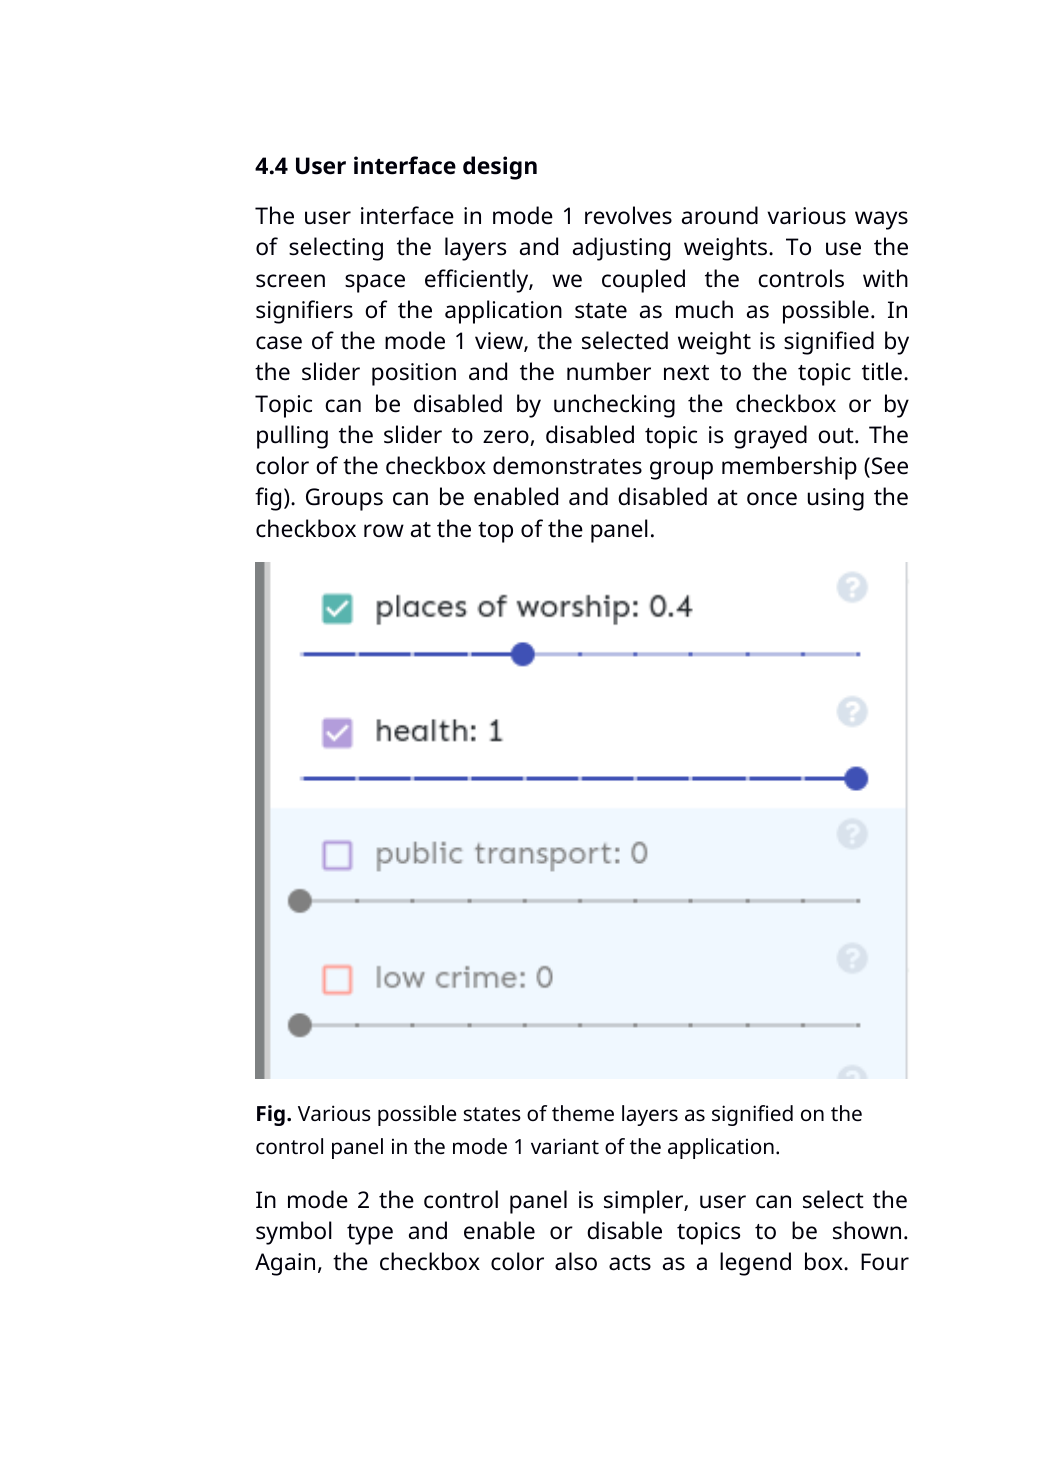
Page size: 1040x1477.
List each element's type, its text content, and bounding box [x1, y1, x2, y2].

text Fig. Various possible states of theme layers as signified on the control panel in the mode 1 variant of the application. [255, 1099, 910, 1161]
text The user interface in mode 1 revolves around various ways of selecting the layers and adjusting weights. To use the screen space efficiently, we coupled the controls with signifiers of the application state as much as possible. In case of the mode 1 view, the selected weight is signified by the slider position and the number next to the topic title. Topic can be disabled by unchecking the checkbox or by pulling the slider to zero, disabled topic is grayed out. The color of the checkbox demonstrates group membership (See fig). Groups can be enabled and disabled at once using the checkbox row at the top of the panel. [255, 200, 910, 544]
picture [255, 562, 910, 1079]
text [255, 1183, 910, 1277]
subtitle 4.4 User interface design [255, 150, 910, 181]
